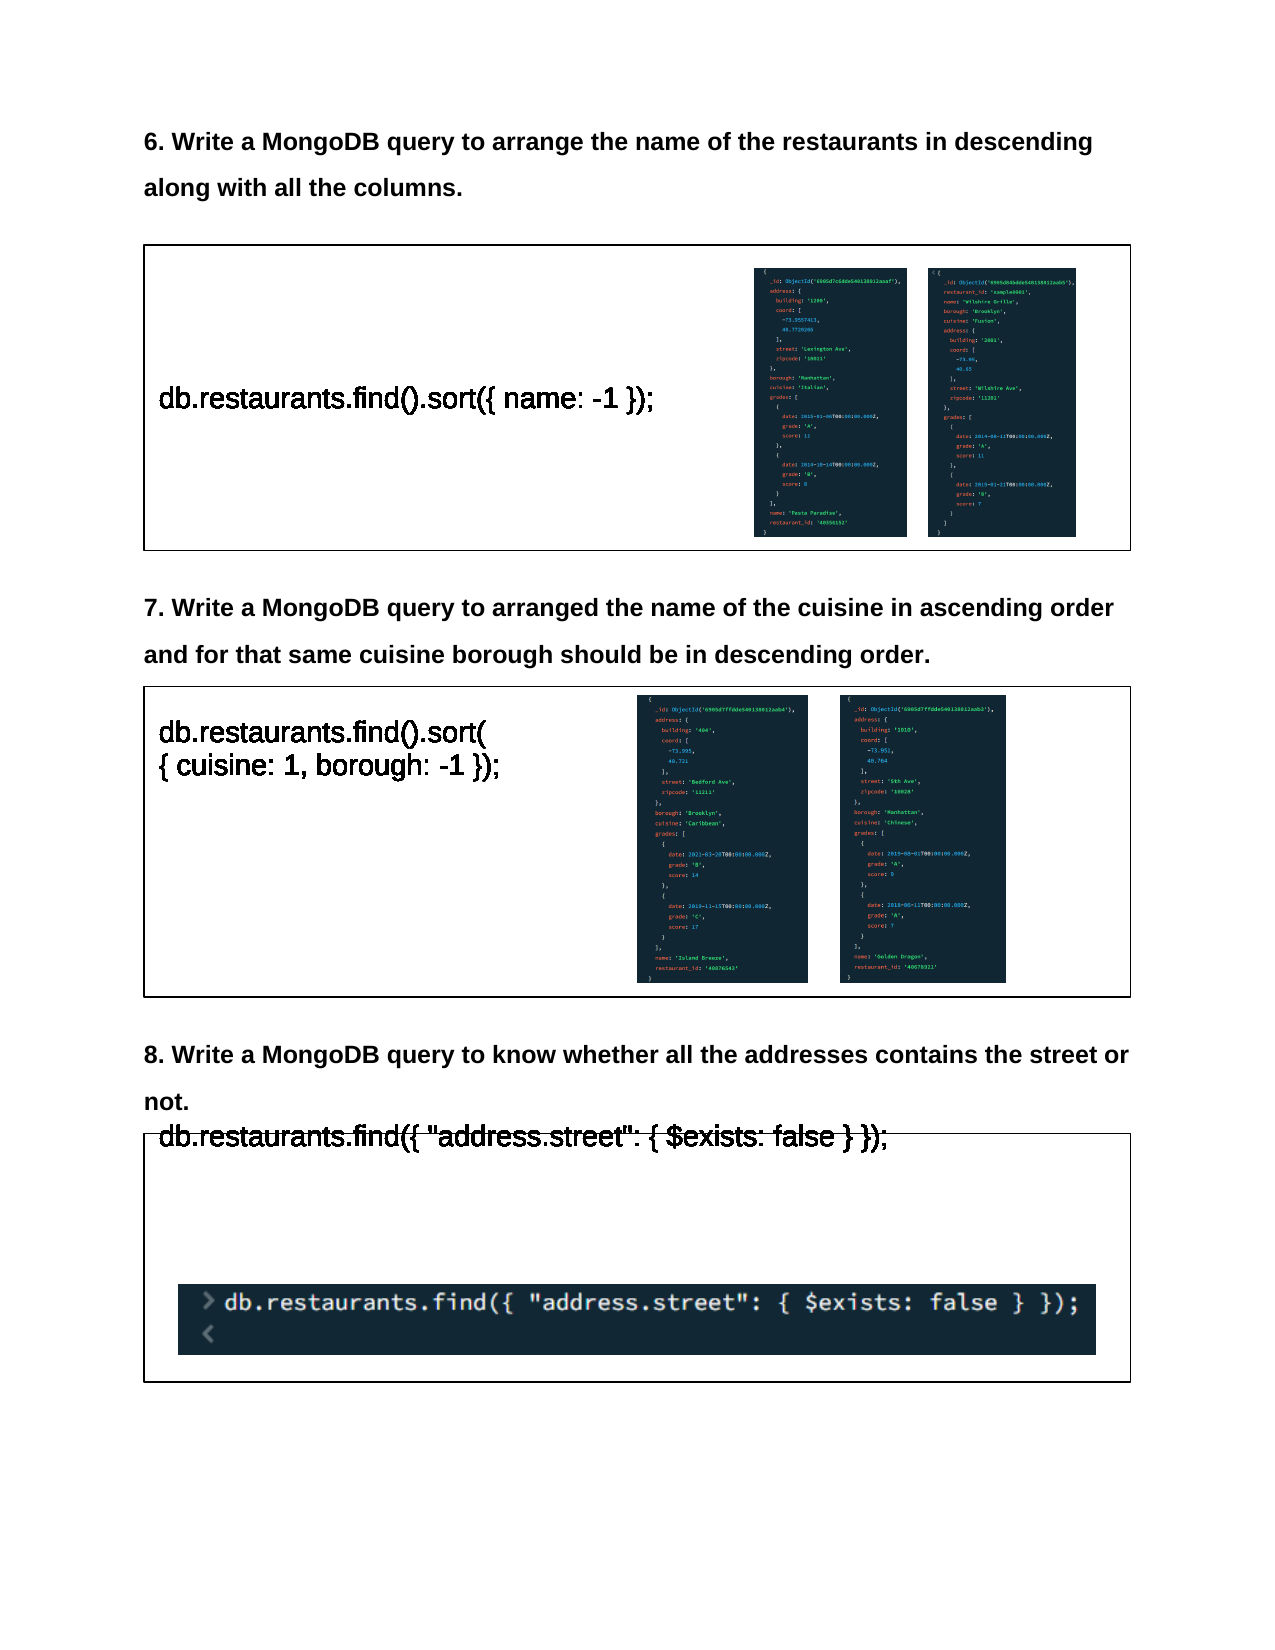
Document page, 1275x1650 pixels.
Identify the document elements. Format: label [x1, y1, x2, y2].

picture [754, 268, 907, 537]
picture [928, 268, 1076, 537]
picture [637, 695, 808, 983]
picture [840, 695, 1006, 983]
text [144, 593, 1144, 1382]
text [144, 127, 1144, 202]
picture [178, 1284, 1096, 1355]
